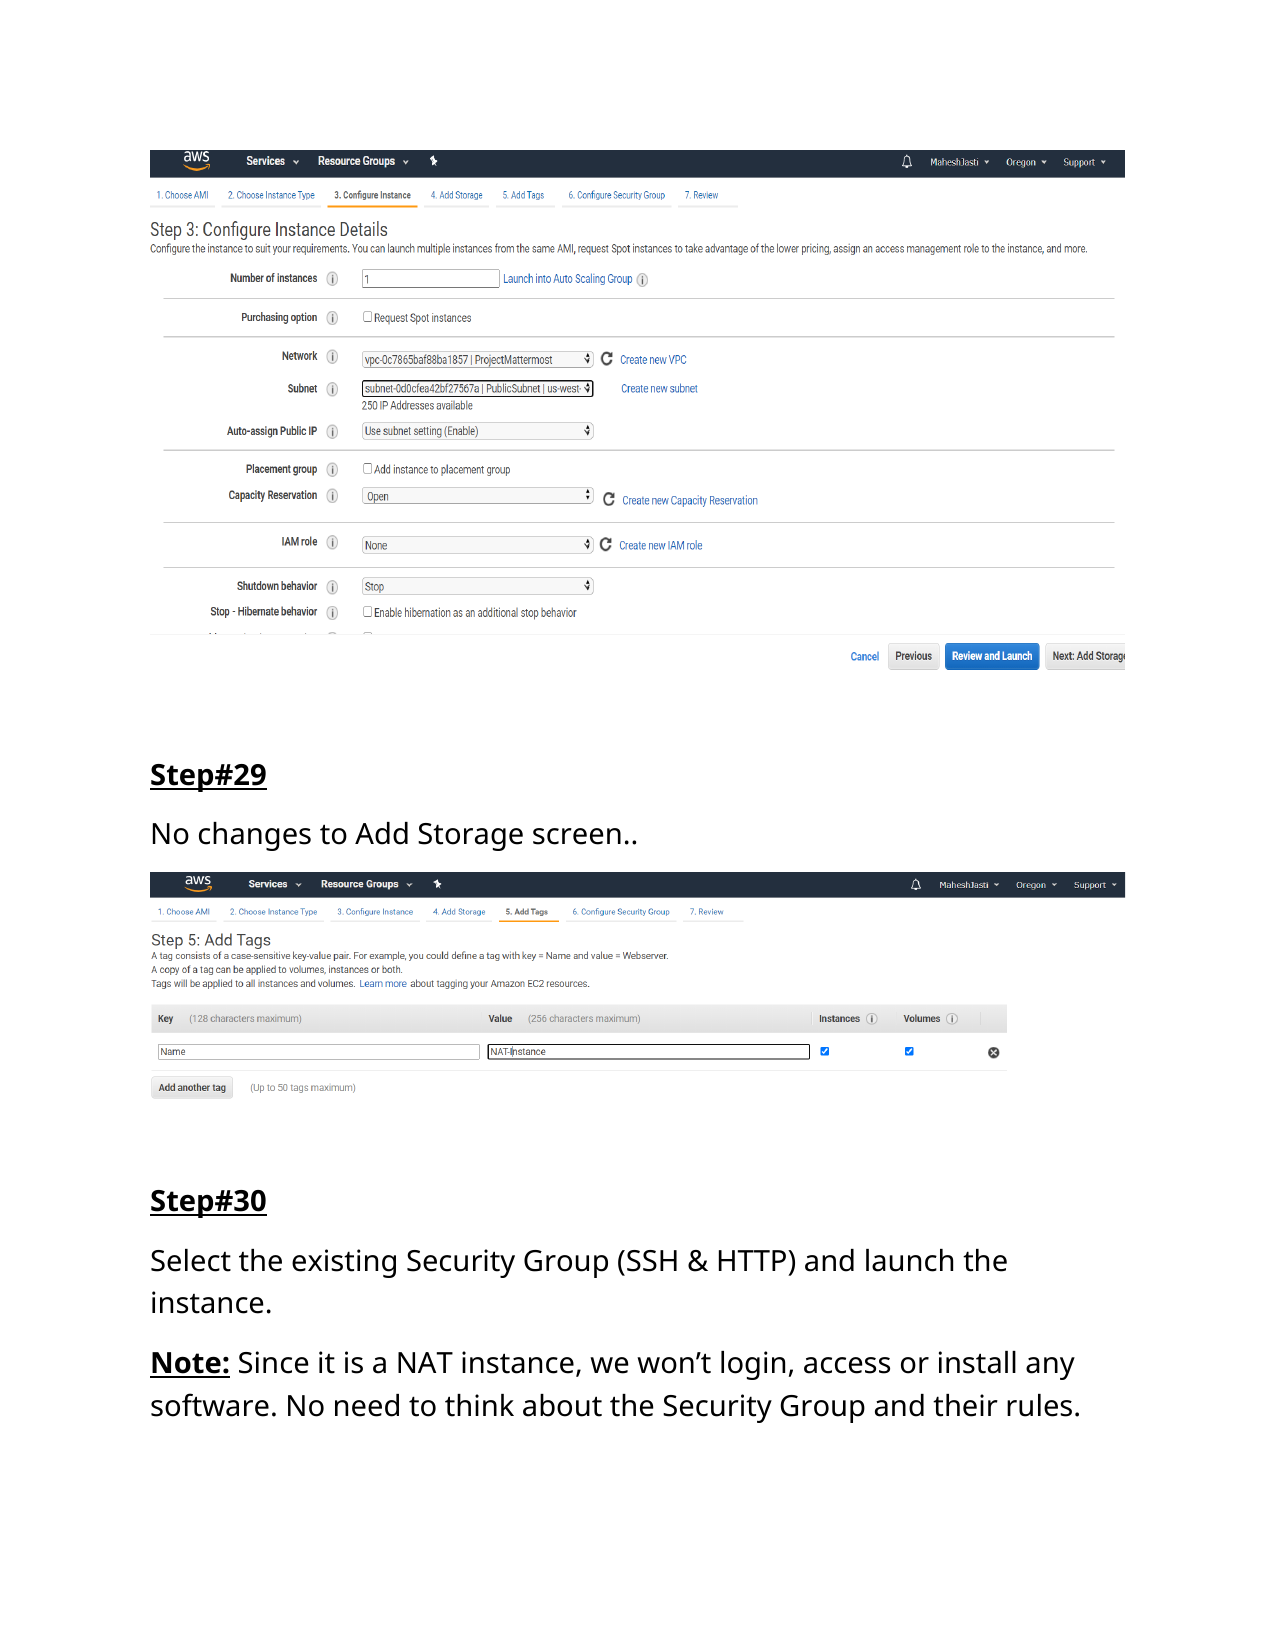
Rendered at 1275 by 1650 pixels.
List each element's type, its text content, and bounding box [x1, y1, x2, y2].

picture [150, 872, 1125, 1102]
text Step#29 [150, 754, 1125, 794]
text Step#30 [150, 1180, 1125, 1220]
picture [150, 150, 1125, 676]
text No changes to Add Storage screen.. [150, 813, 1125, 853]
text Note: Since it is a NAT instance, we won’t login, access or install any software. No need to think about the Security Group and their rules. [150, 1342, 1125, 1425]
text Select the existing Security Group (SSH & HTTP) and launch the instance. [150, 1240, 1125, 1322]
